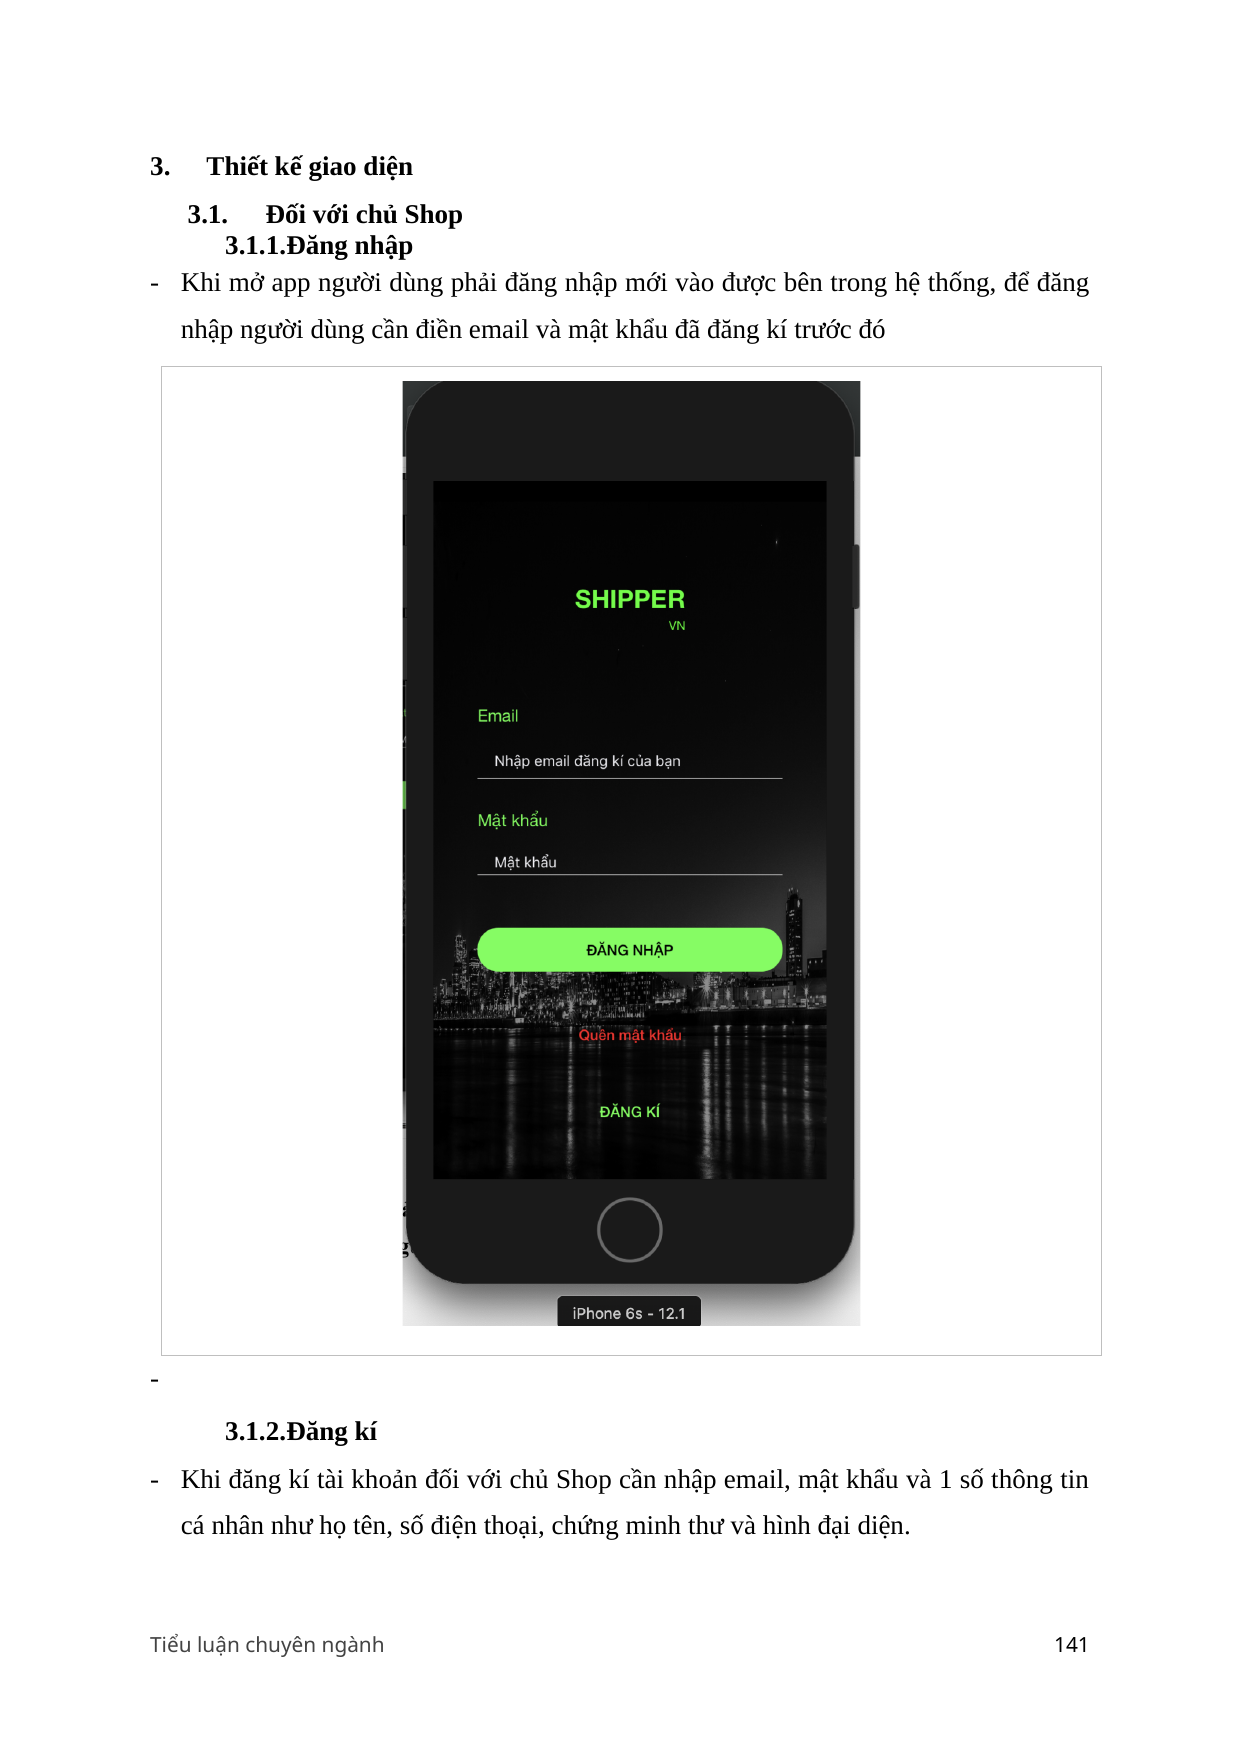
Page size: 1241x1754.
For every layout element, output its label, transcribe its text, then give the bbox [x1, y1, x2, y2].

table_header [162, 394, 1101, 1382]
list Đăng kí [225, 1442, 1090, 1473]
list Khi đăng kí tài khoản đối với chủ Shop cần nhập email, mật khẩu và 1 số thông tin cá nhân như họ tên, số điện thoại, chứng minh thư và hình đại diện. [150, 1490, 1090, 1568]
list Đăng nhập [225, 246, 1090, 277]
list Đối với chủ Shop [187, 198, 1090, 229]
list Khi mở app người dùng phải đăng nhập mới vào được bên trong hệ thống, để đăng nhập người dùng cần điền email và mật khẩu đã đăng kí trước đó [150, 293, 1090, 371]
list Thiết kế giao diện [150, 150, 1090, 181]
picture [402, 408, 861, 1353]
